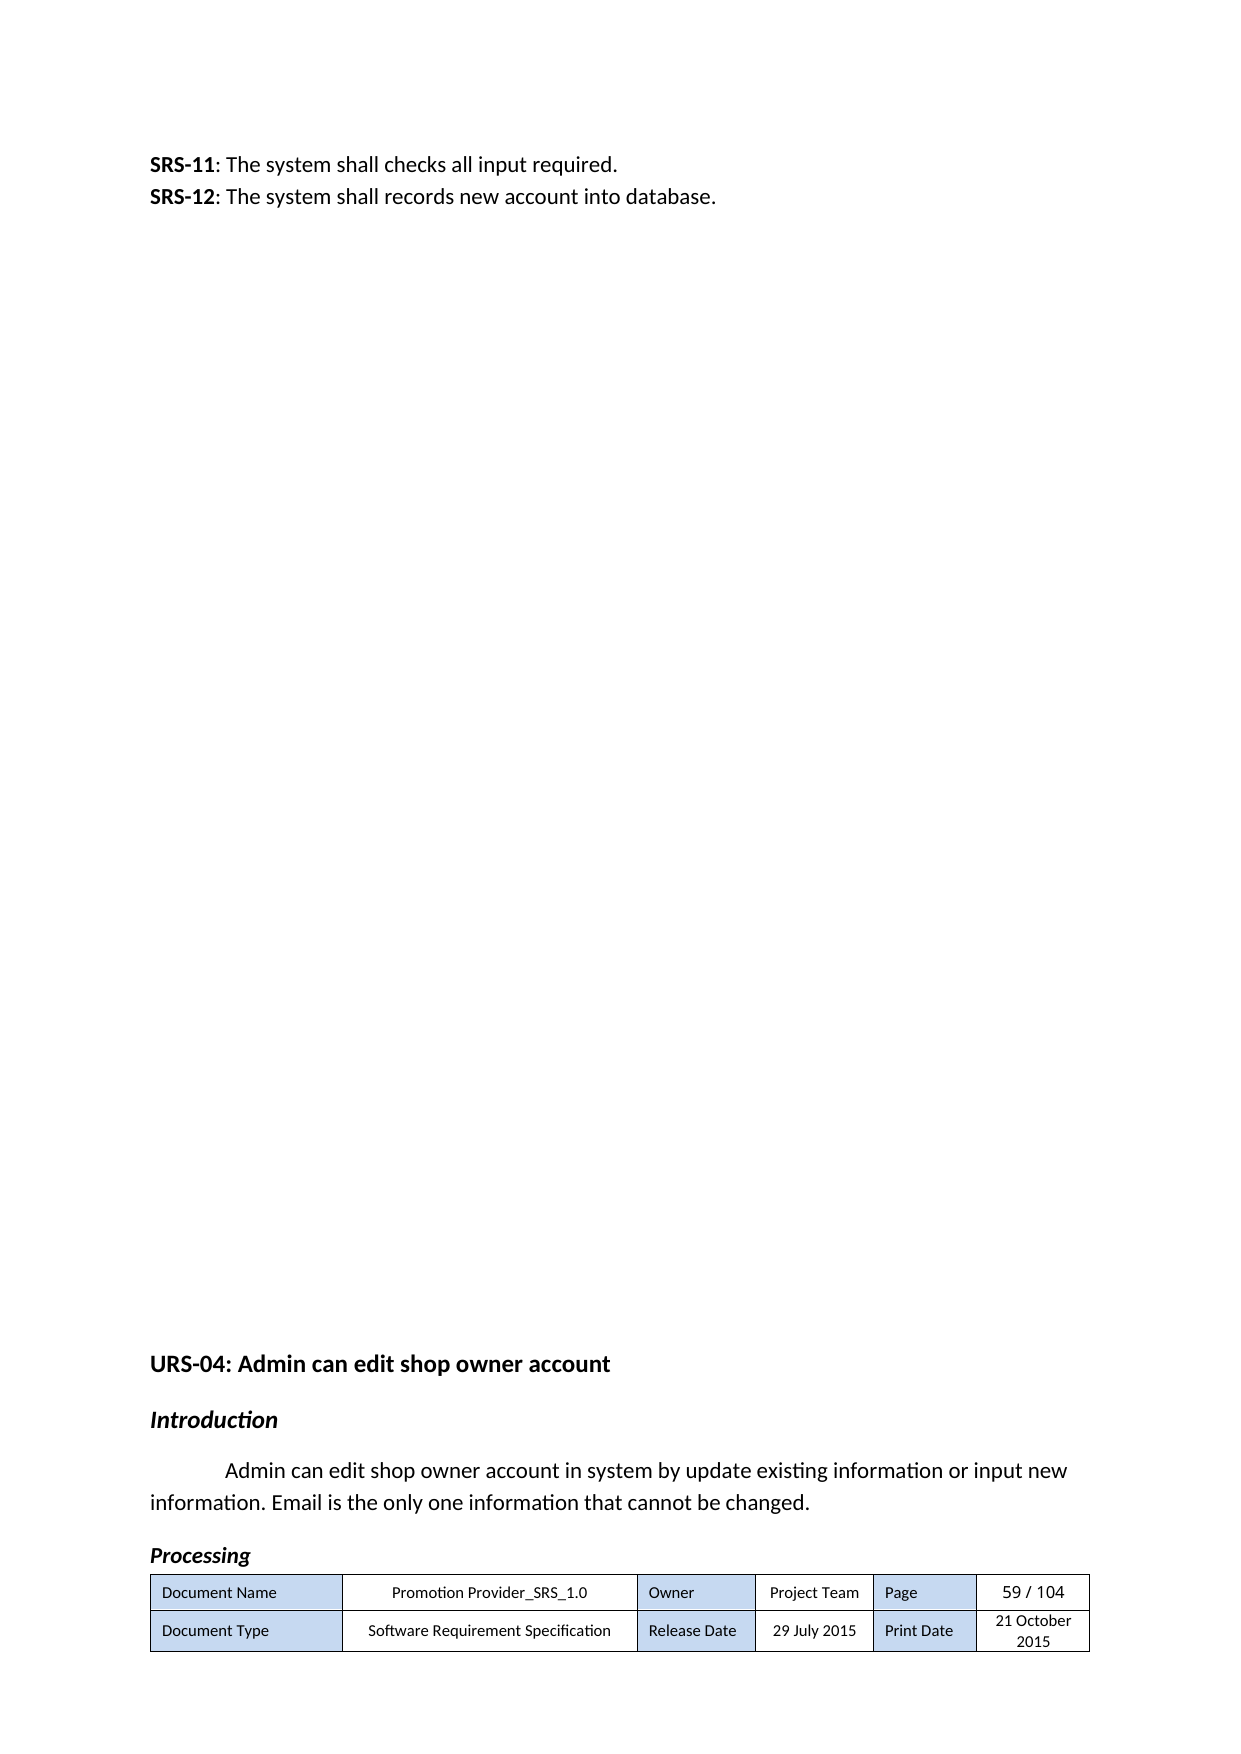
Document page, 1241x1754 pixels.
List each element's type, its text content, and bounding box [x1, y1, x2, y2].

text Introduction [150, 1404, 1090, 1435]
text Processing [150, 1541, 1090, 1569]
text URS-04: Admin can edit shop owner account [150, 1349, 1090, 1379]
text Admin can edit shop owner account in system by update existing information or input new information. Email is the only one information that cannot be changed. [150, 1456, 1090, 1516]
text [150, 150, 1090, 210]
